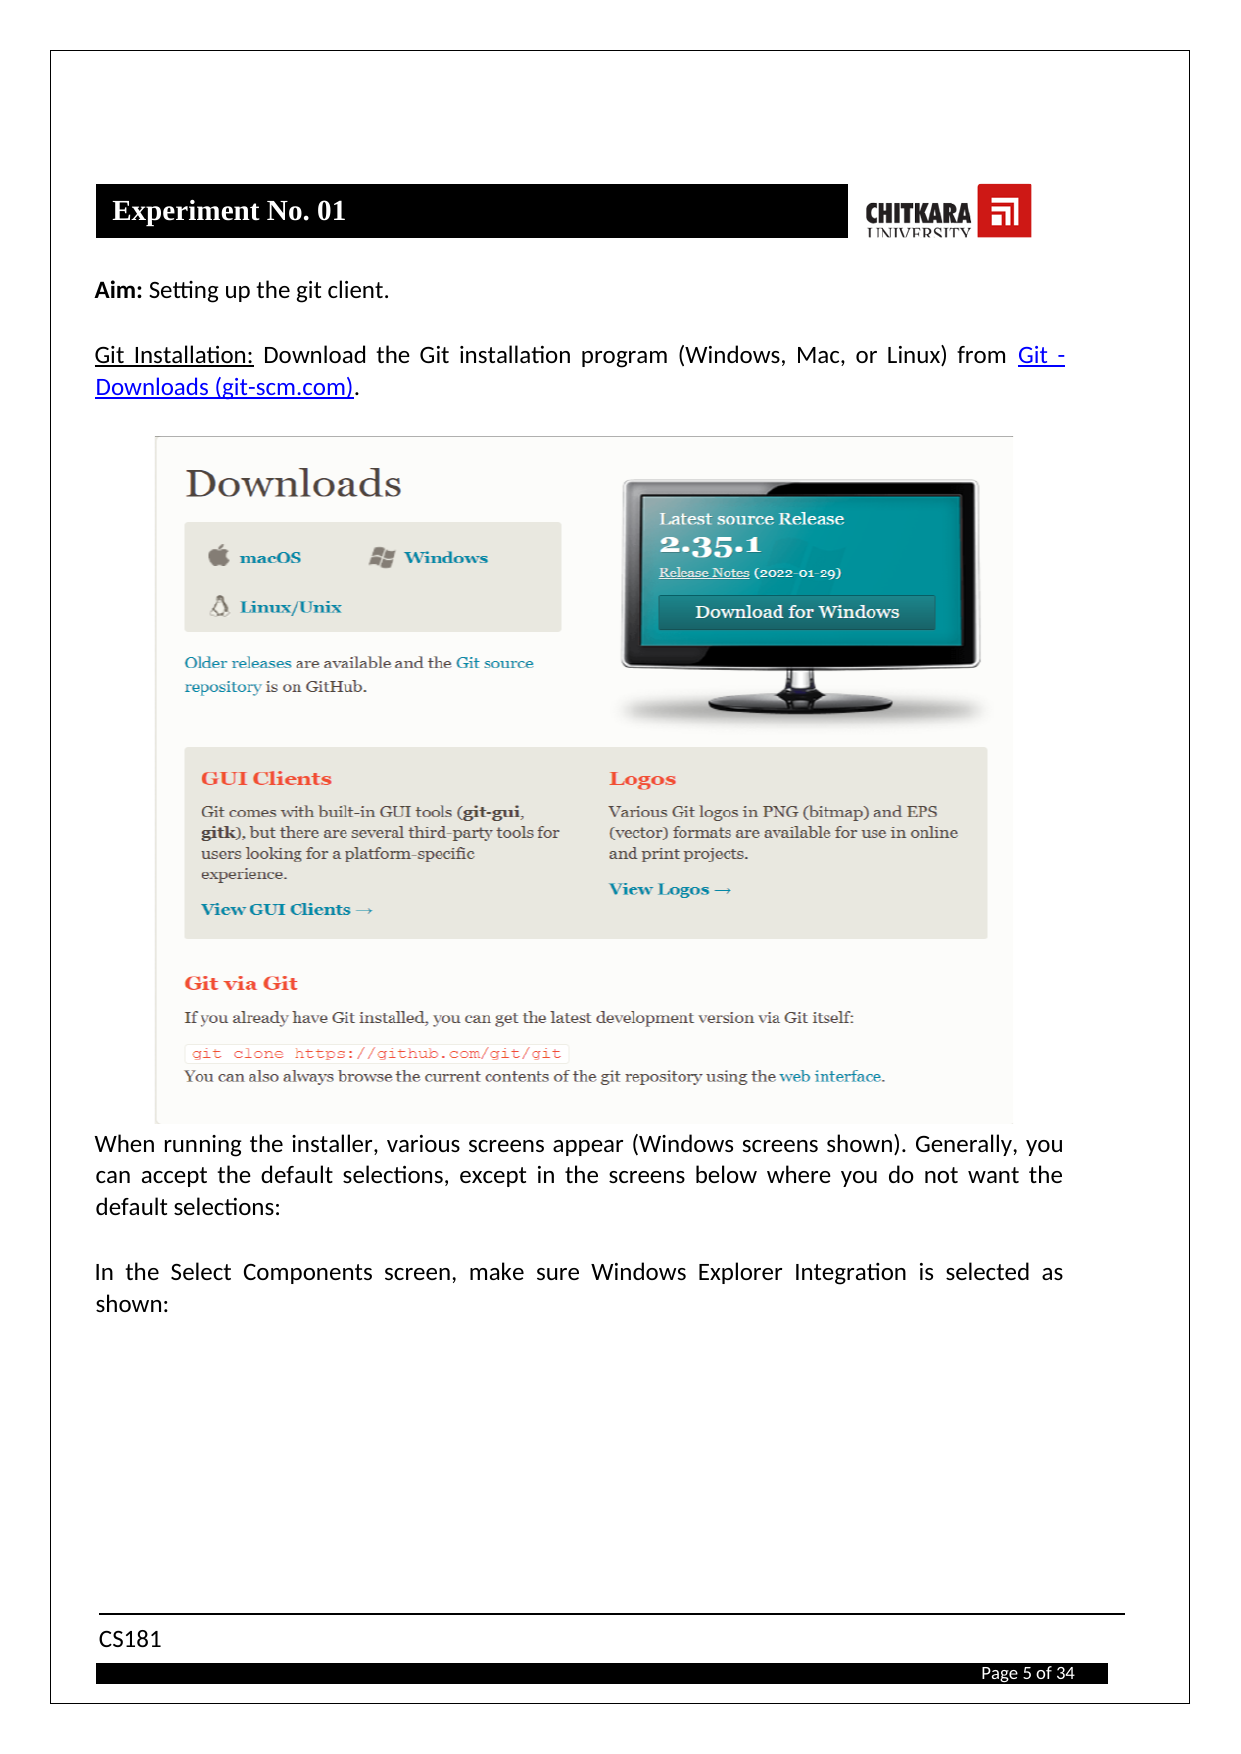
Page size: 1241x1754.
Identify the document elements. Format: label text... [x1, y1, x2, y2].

text In the Select Components screen, make sure Windows Explorer Integration is selected as shown: [94, 1256, 1065, 1318]
text Git Installation: Download the Git installation program (Windows, Mac, or Linux) from Git - Downloads (git-scm.com). [94, 339, 1065, 401]
table_header [857, 151, 1035, 241]
text Aim: Setting up the git client. [94, 274, 1065, 305]
picture [865, 183, 1031, 237]
table_header [96, 151, 857, 241]
picture [83, 1618, 1085, 1648]
picture [154, 436, 1013, 1123]
